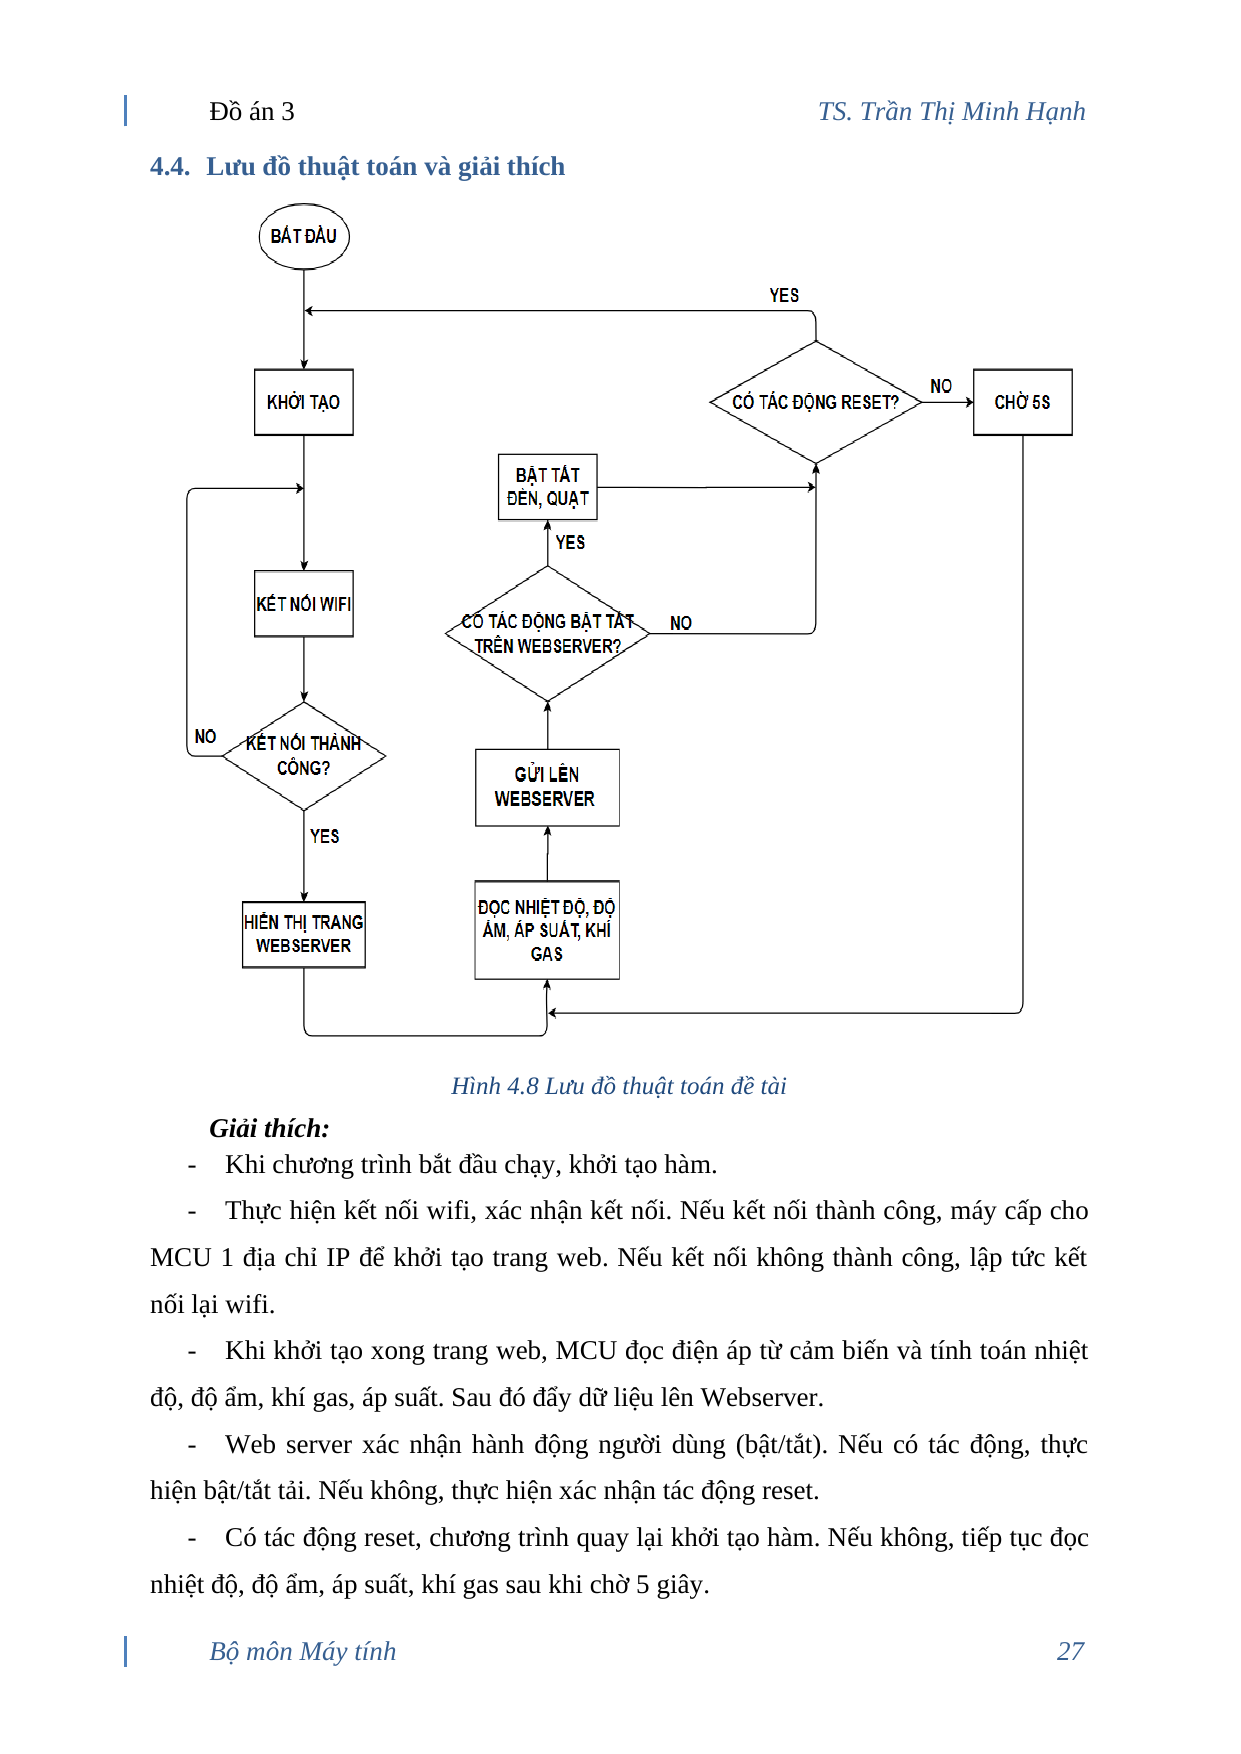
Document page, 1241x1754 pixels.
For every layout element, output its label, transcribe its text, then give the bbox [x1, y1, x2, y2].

list Thực hiện kết nối wifi, xác nhận kết nối. Nếu kết nối thành công, máy cấp cho MCU 1 địa chỉ IP để khởi tạo trang web. Nếu kết nối không thành công, lập tức kết nối lại wifi. [150, 1194, 1090, 1319]
text Giải thích: [150, 1112, 1090, 1143]
list Khi chương trình bắt đầu chạy, khởi tạo hàm. [150, 1148, 1090, 1179]
list Có tác động reset, chương trình quay lại khởi tạo hàm. Nếu không, tiếp tục đọc nhiệt độ, độ ẩm, áp suất, khí gas sau khi chờ 5 giây. [150, 1521, 1090, 1599]
picture [150, 198, 1095, 1054]
subtitle Lưu đồ thuật toán và giải thích [150, 150, 1090, 181]
list Khi khởi tạo xong trang web, MCU đọc điện áp từ cảm biến và tính toán nhiệt độ, độ ẩm, khí gas, áp suất. Sau đó đẩy dữ liệu lên Webserver. [150, 1334, 1090, 1412]
list Web server xác nhận hành động người dùng (bật/tắt). Nếu có tác động, thực hiện bật/tắt tải. Nếu không, thực hiện xác nhận tác động reset. [150, 1428, 1090, 1506]
